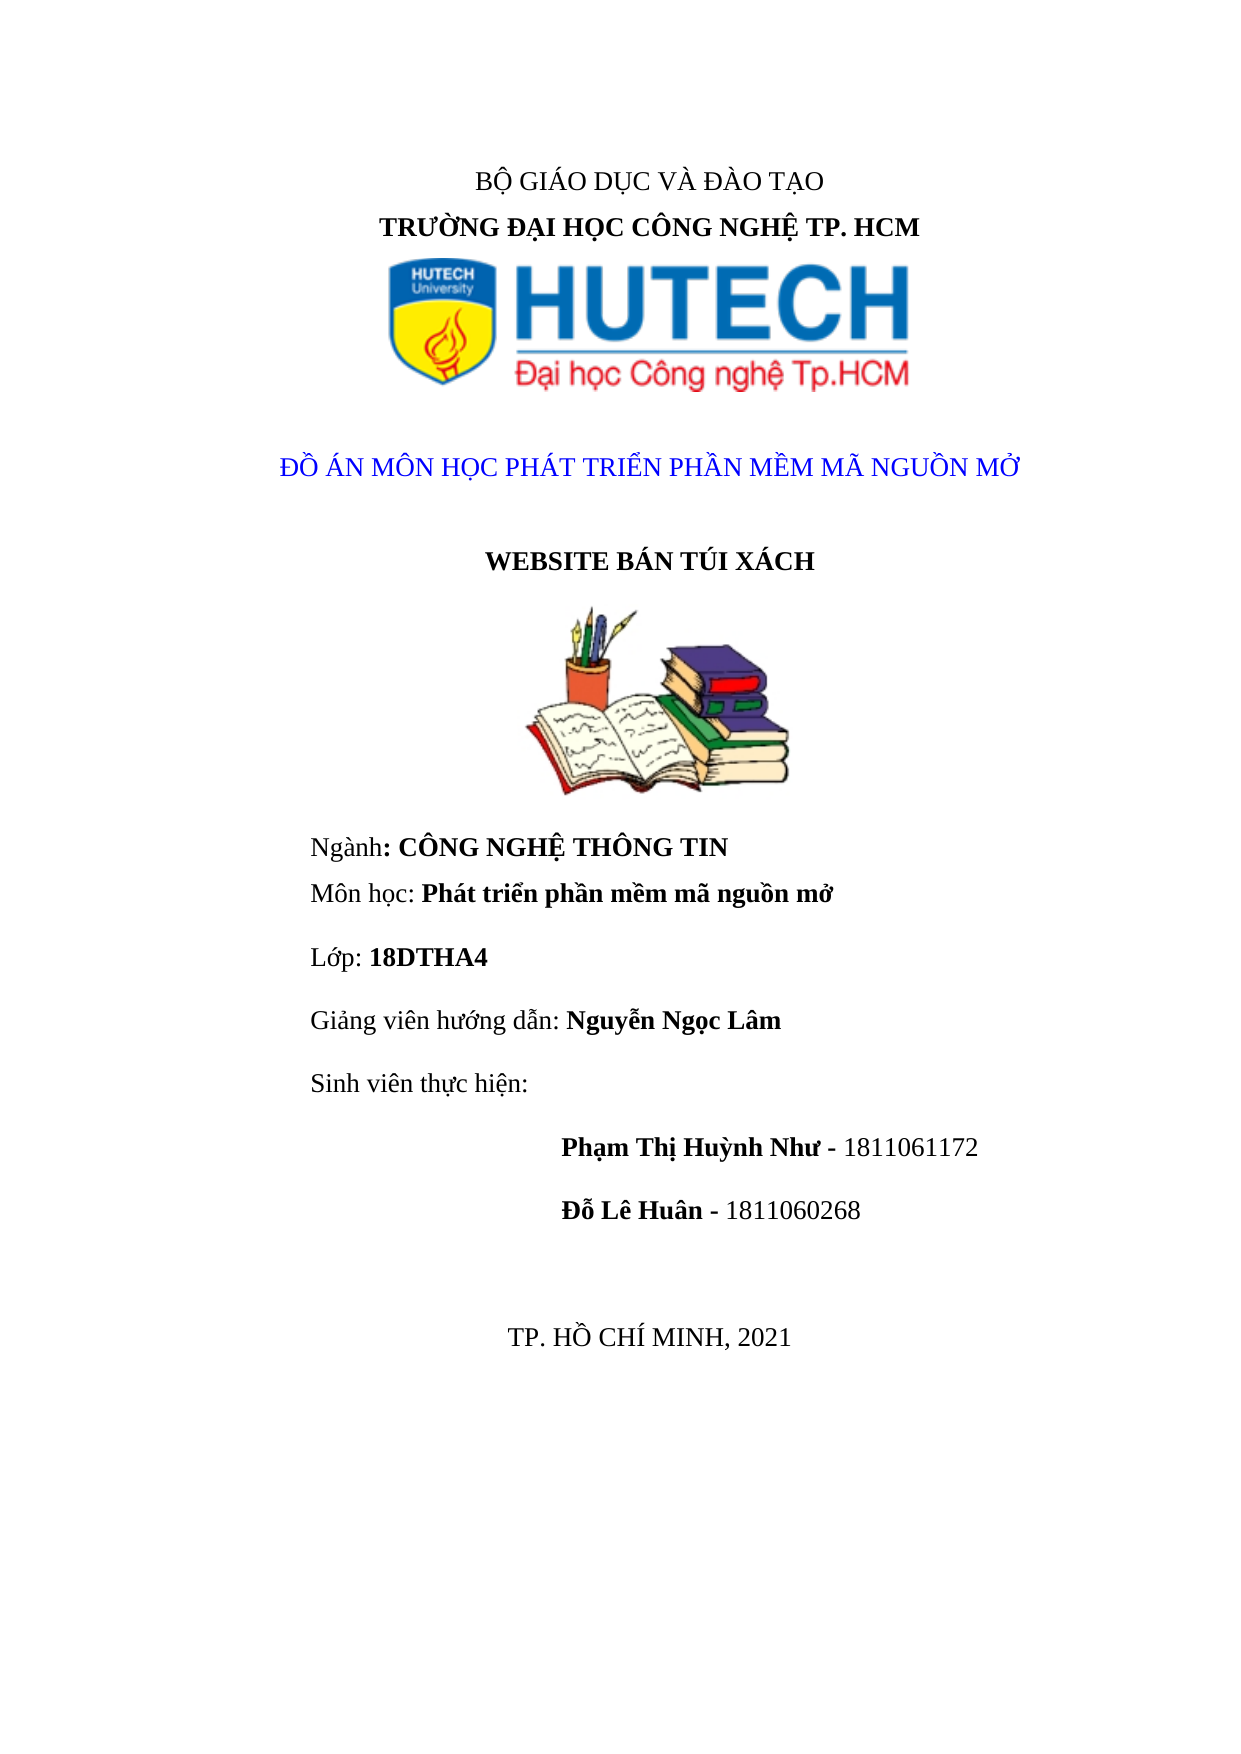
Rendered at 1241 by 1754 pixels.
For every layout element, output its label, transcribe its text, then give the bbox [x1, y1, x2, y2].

picture [516, 604, 797, 800]
text Môn học: Phát triển phần mềm mã nguồn mở [310, 878, 1122, 909]
text Giảng viên hướng dẫn: Nguyễn Ngọc Lâm [310, 1004, 1122, 1035]
text Đỗ Lê Huân - 1811060268 [561, 1194, 1122, 1225]
text ĐỒ ÁN MÔN HỌC PHÁT TRIỂN PHẦN MỀM MÃ NGUỒN MỞ [177, 451, 1122, 483]
text BỘ GIÁO DỤC VÀ ĐÀO TẠO [177, 165, 1122, 196]
text TRƯỜNG ĐẠI HỌC CÔNG NGHỆ TP. HCM [177, 211, 1122, 243]
picture [385, 258, 915, 392]
text Lớp: 18DTHA4 [310, 941, 1122, 972]
text TP. HỒ CHÍ MINH, 2021 [177, 1321, 1122, 1352]
text Sinh viên thực hiện: [310, 1068, 1122, 1099]
text WEBSITE BÁN TÚI XÁCH [177, 545, 1122, 576]
text Phạm Thị Huỳnh Như - 1811061172 [561, 1131, 1122, 1162]
